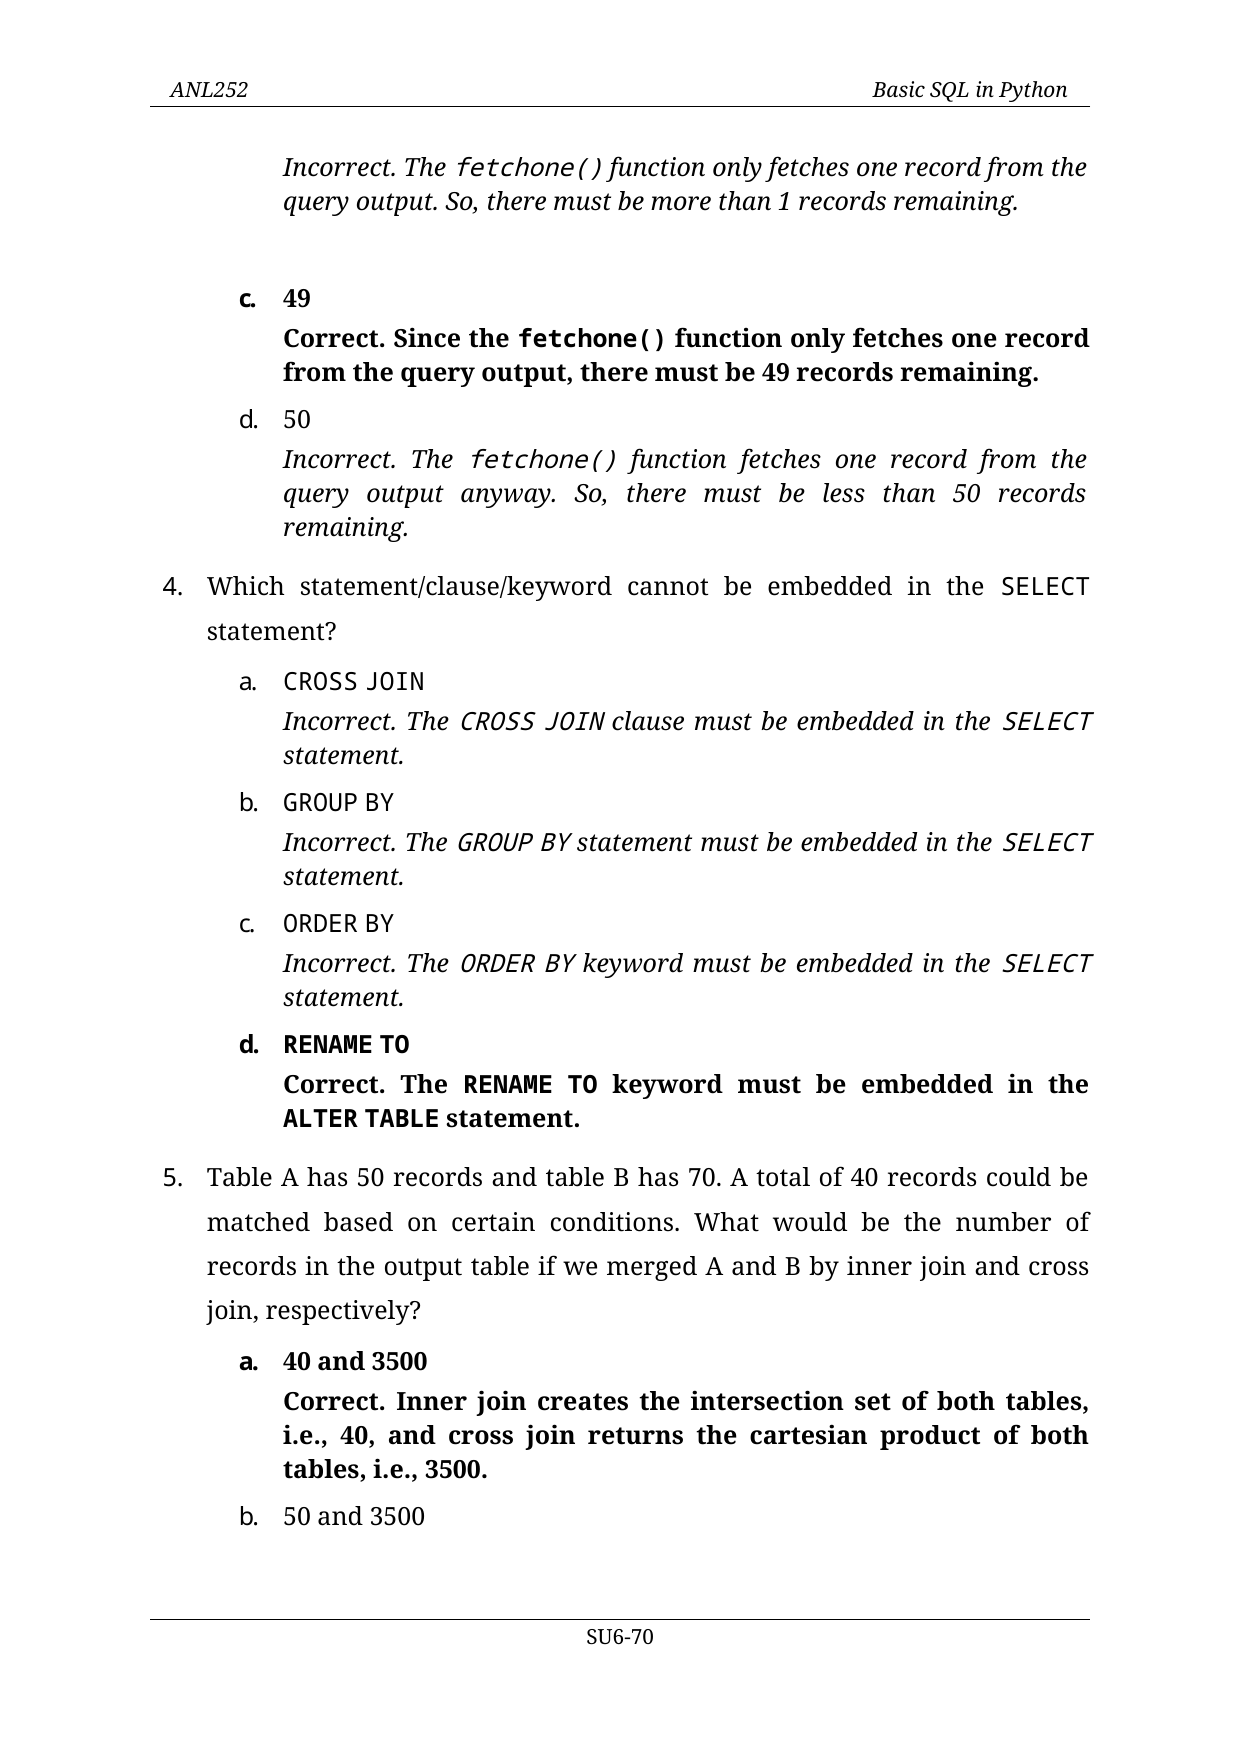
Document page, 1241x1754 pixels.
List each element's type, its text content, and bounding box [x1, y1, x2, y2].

text Incorrect. The GROUP BY statement must be embedded in the SELECT statement. [283, 825, 1090, 893]
text Correct. Since the fetchone() function only fetches one record from the query output, there must be 49 records remaining. [283, 321, 1090, 389]
text Incorrect. The ORDER BY keyword must be embedded in the SELECT statement. [283, 946, 1090, 1014]
text Incorrect. The CROSS JOIN clause must be embedded in the SELECT statement. [283, 704, 1090, 772]
list 50 and 3500 [239, 1498, 1090, 1532]
list CROSS JOIN [239, 664, 1090, 698]
list 40 and 3500 [239, 1343, 1090, 1377]
list RENAME TO [239, 1026, 1090, 1061]
list Table A has 50 records and table B has 70. A total of 40 records could be matched based on certain conditions. What would be the number of records in the output table if we merged A and B by inner join and cross join, respectively? [162, 1160, 1090, 1327]
list 49 [239, 280, 1090, 314]
text Incorrect. The fetchone() function fetches one record from the query output anyway. So, there must be less than 50 records remaining. [283, 442, 1090, 544]
text Correct. Inner join creates the intersection set of both tables, i.e., 40, and cross join returns the cartesian product of both tables, i.e., 3500. [283, 1383, 1090, 1486]
text Correct. The RENAME TO keyword must be embedded in the ALTER TABLE statement. [283, 1067, 1090, 1135]
list ORDER BY [239, 906, 1090, 939]
list Incorrect. The fetchone() function only fetches one record from the query output. So, there must be more than 1 records remaining. [283, 150, 1090, 218]
list 50 [239, 401, 1090, 435]
list GROUP BY [239, 784, 1090, 819]
list Which statement/clause/keyword cannot be embedded in the SELECT statement? [162, 569, 1090, 647]
